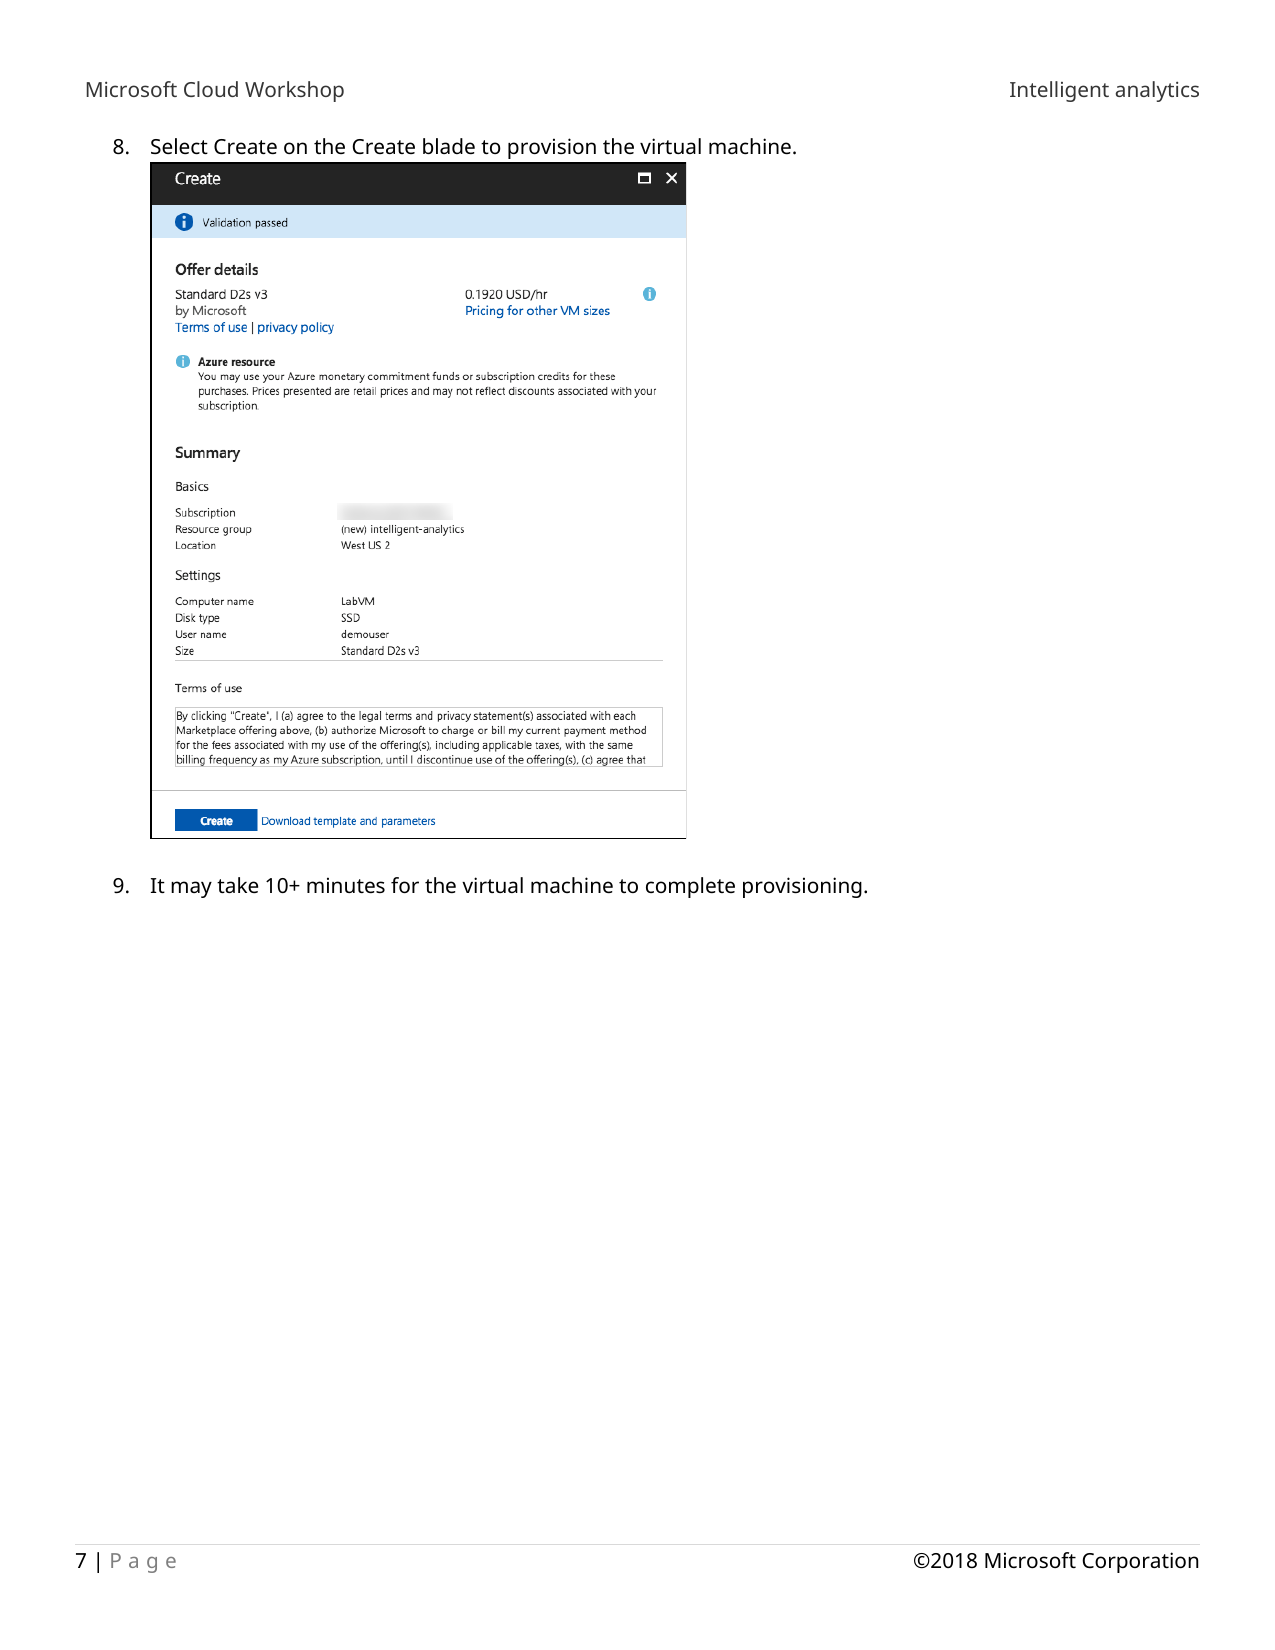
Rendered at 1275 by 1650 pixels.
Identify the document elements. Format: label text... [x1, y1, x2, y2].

list It may take 10+ minutes for the virtual machine to complete provisioning. [112, 871, 1200, 900]
picture [150, 162, 687, 839]
